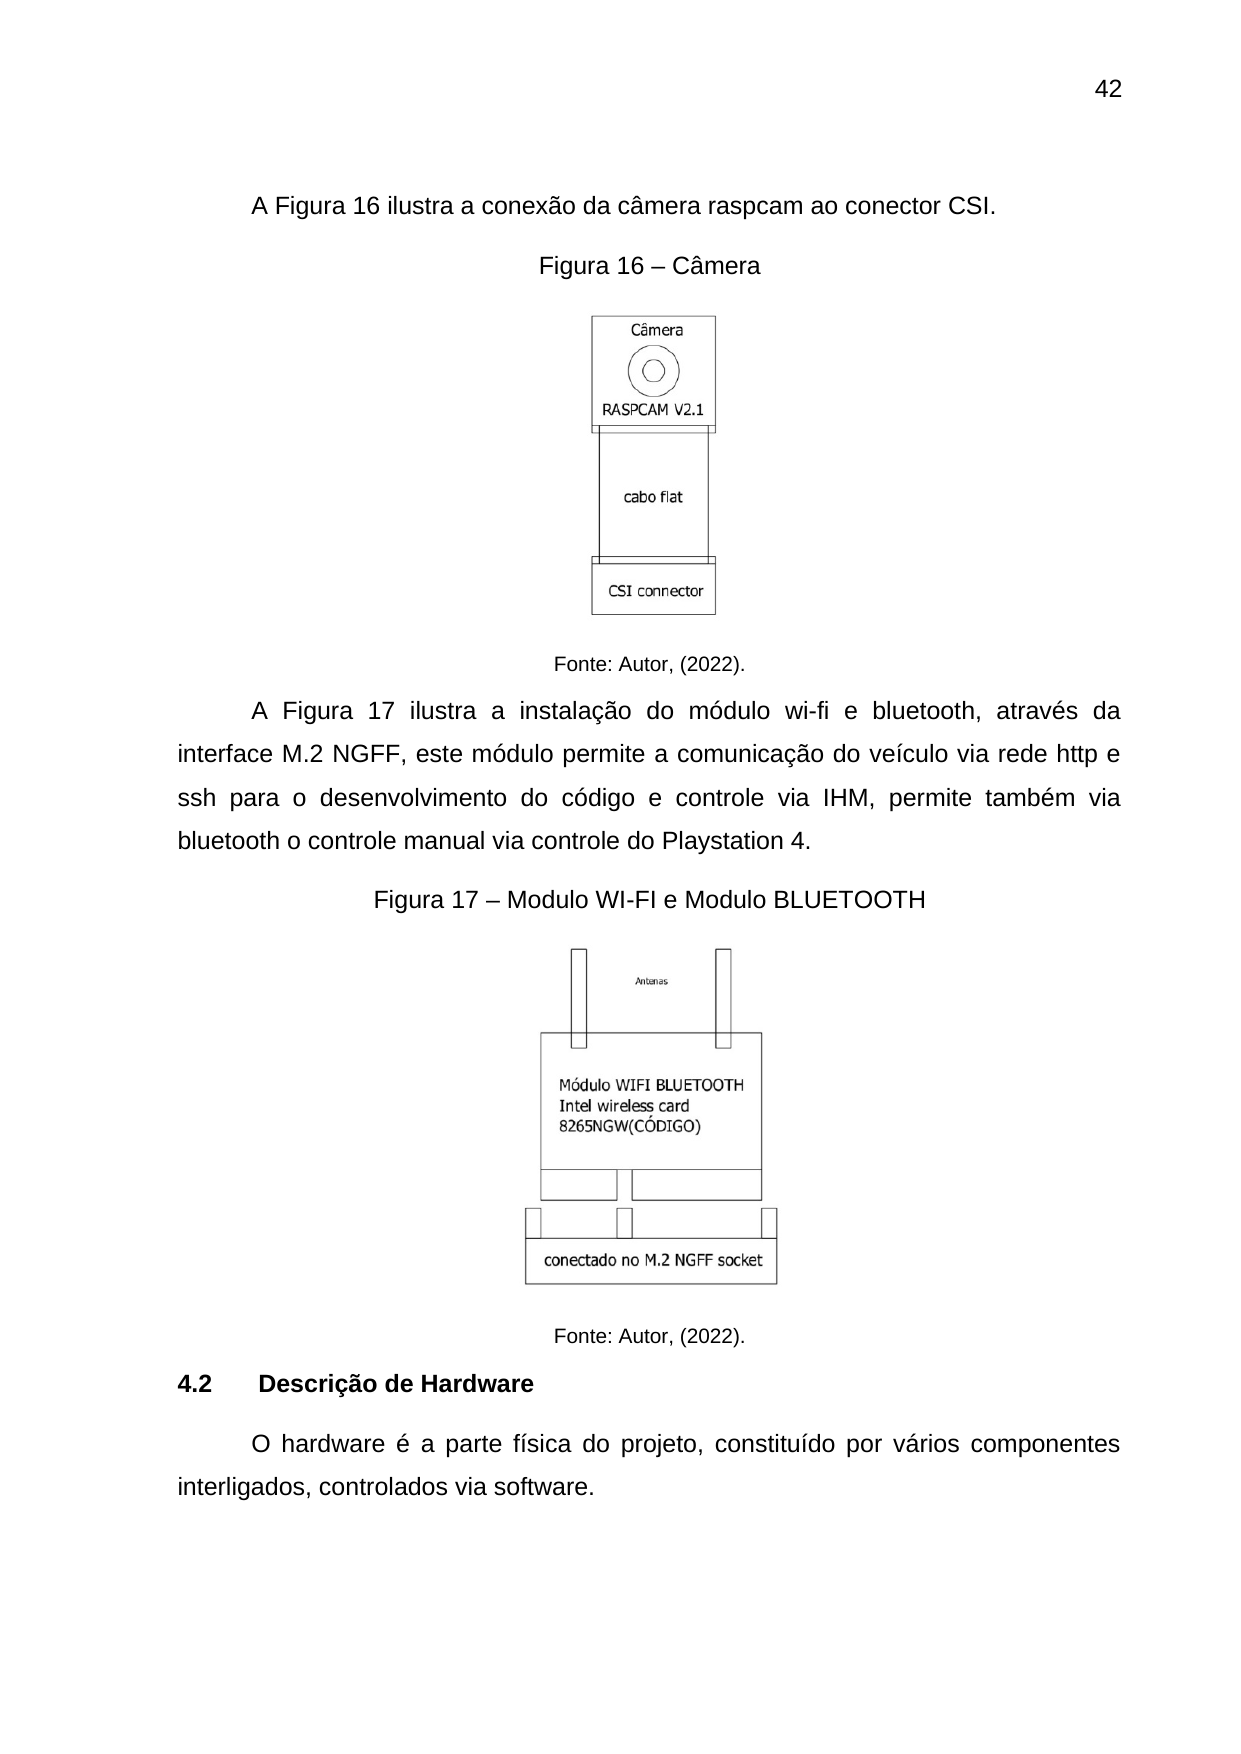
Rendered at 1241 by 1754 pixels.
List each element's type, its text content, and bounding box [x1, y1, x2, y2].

text Descrição de Hardware [177, 1369, 1122, 1398]
picture [493, 935, 806, 1304]
text O hardware é a parte física do projeto, constituído por vários componentes interligados, controlados via software. [177, 1429, 1122, 1501]
text Fonte: Autor, (2022). [177, 651, 1122, 675]
text A Figura 17 ilustra a instalação do módulo wi-fi e bluetooth, através da interface M.2 NGFF, este módulo permite a comunicação do veículo via rede http e ssh para o desenvolvimento do código e controle via IHM, permite também via bluetooth o controle manual via controle do Playstation 4. [177, 696, 1122, 854]
text Figura 17 – Modulo WI-FI e Modulo BLUETOOTH [177, 885, 1122, 914]
text A Figura 16 ilustra a conexão da câmera raspcam ao conector CSI. [177, 191, 1122, 220]
picture [538, 300, 762, 631]
text Fonte: Autor, (2022). [177, 1324, 1122, 1348]
text Figura 16 – Câmera [177, 251, 1122, 279]
